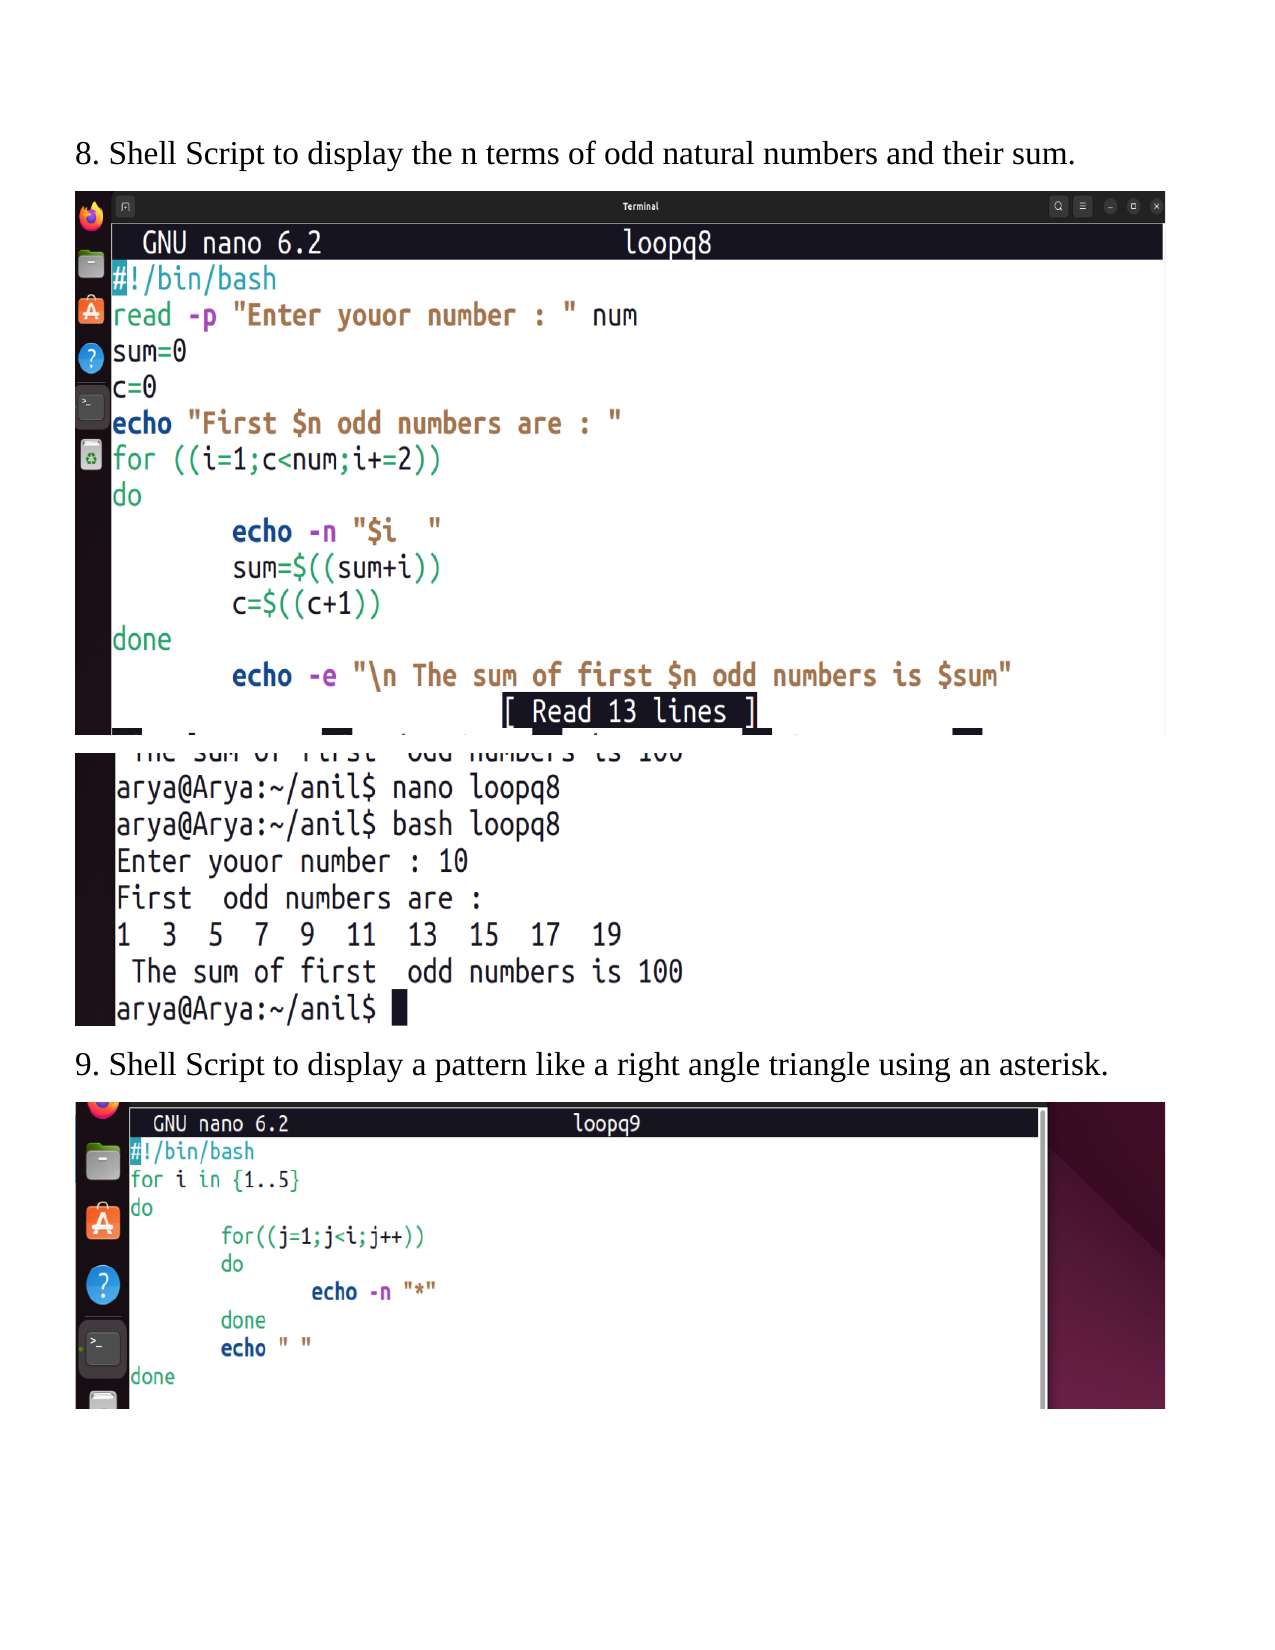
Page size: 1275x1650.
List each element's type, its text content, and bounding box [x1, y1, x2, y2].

picture [75, 191, 1166, 735]
picture [75, 1102, 1166, 1409]
picture [75, 753, 1166, 1026]
text 8. Shell Script to display the n terms of odd natural numbers and their sum. [75, 133, 1200, 171]
text 9. Shell Script to display a pattern like a right angle triangle using an asterisk. [75, 1044, 1200, 1083]
